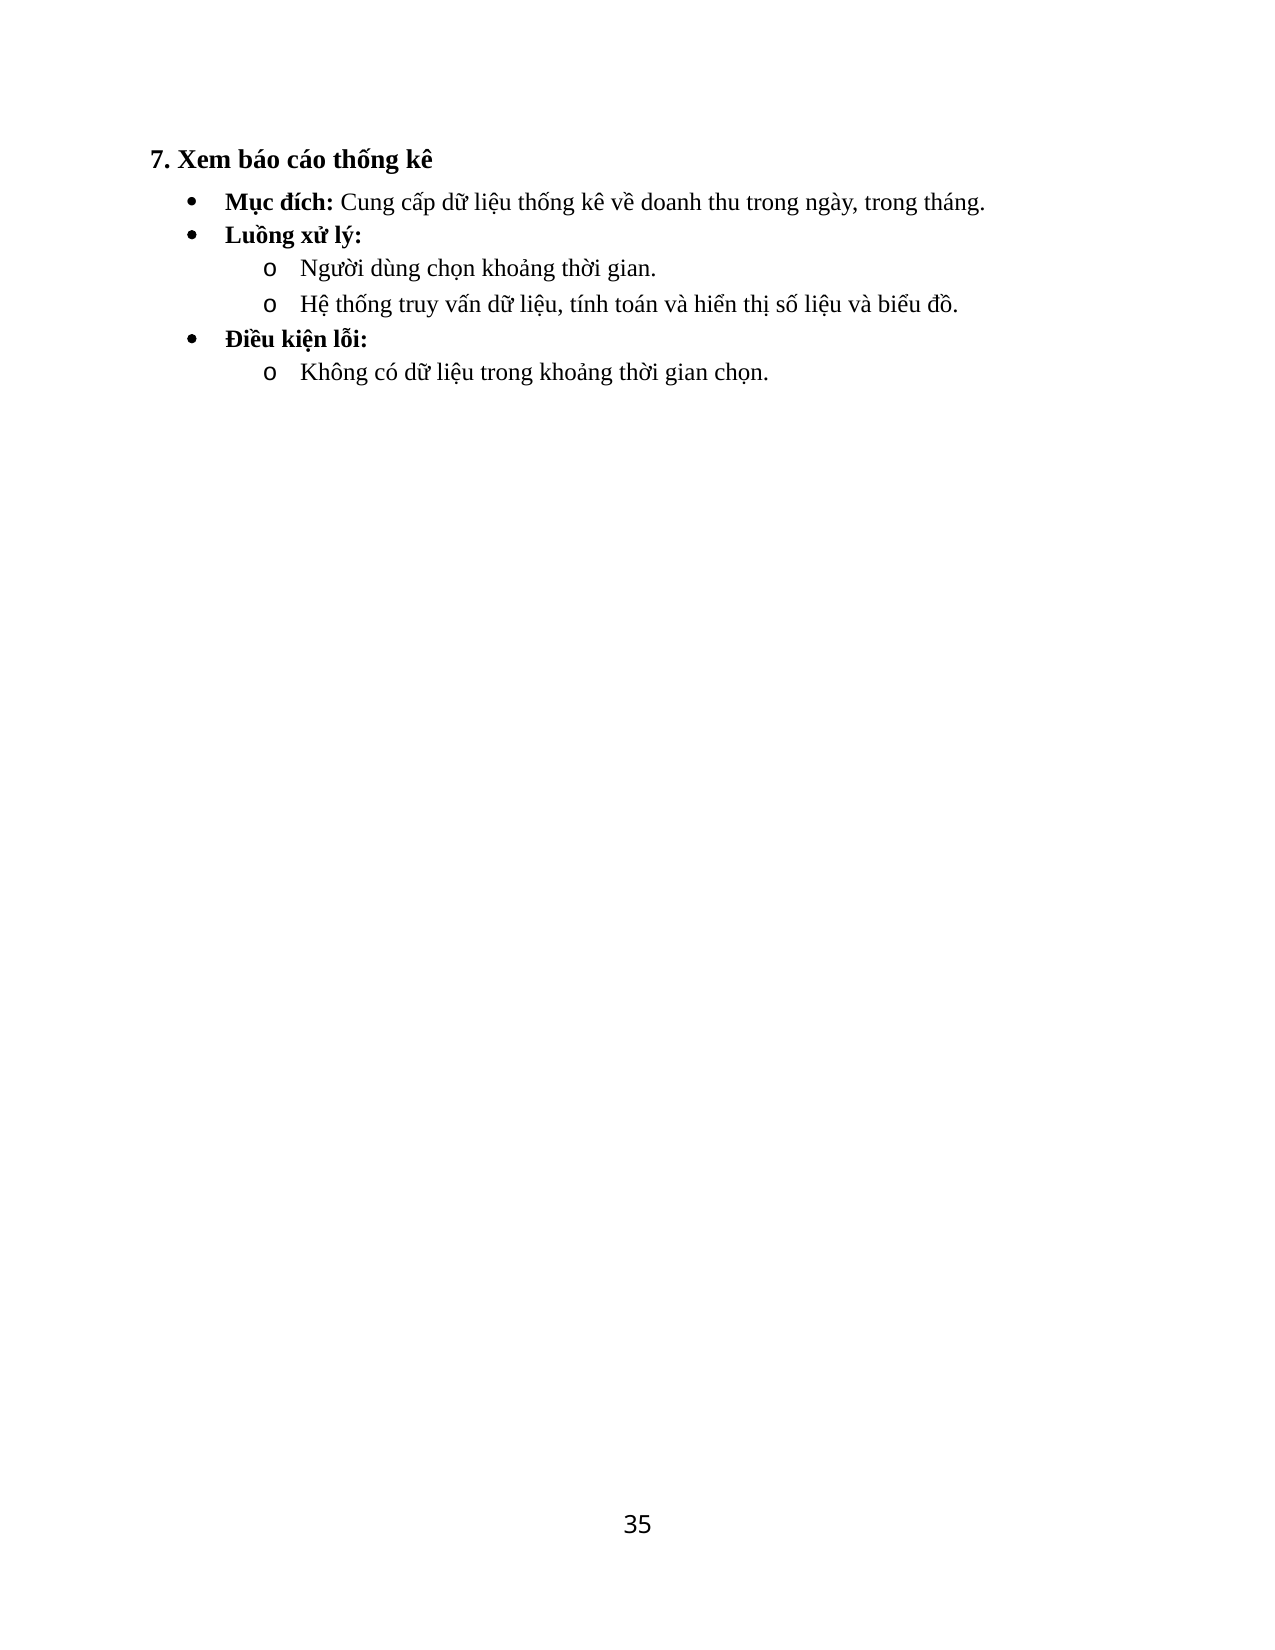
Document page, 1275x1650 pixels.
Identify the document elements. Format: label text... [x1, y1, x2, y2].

list Không có dữ liệu trong khoảng thời gian chọn. [262, 357, 1125, 388]
list Người dùng chọn khoảng thời gian. [262, 253, 1125, 284]
list Điều kiện lỗi: [187, 324, 1125, 353]
subtitle 7. Xem báo cáo thống kê [150, 143, 1125, 174]
list Hệ thống truy vấn dữ liệu, tính toán và hiển thị số liệu và biểu đồ. [262, 289, 1125, 319]
list Mục đích: Cung cấp dữ liệu thống kê về doanh thu trong ngày, trong tháng. [187, 187, 1125, 216]
list Luồng xử lý: [187, 220, 1125, 249]
